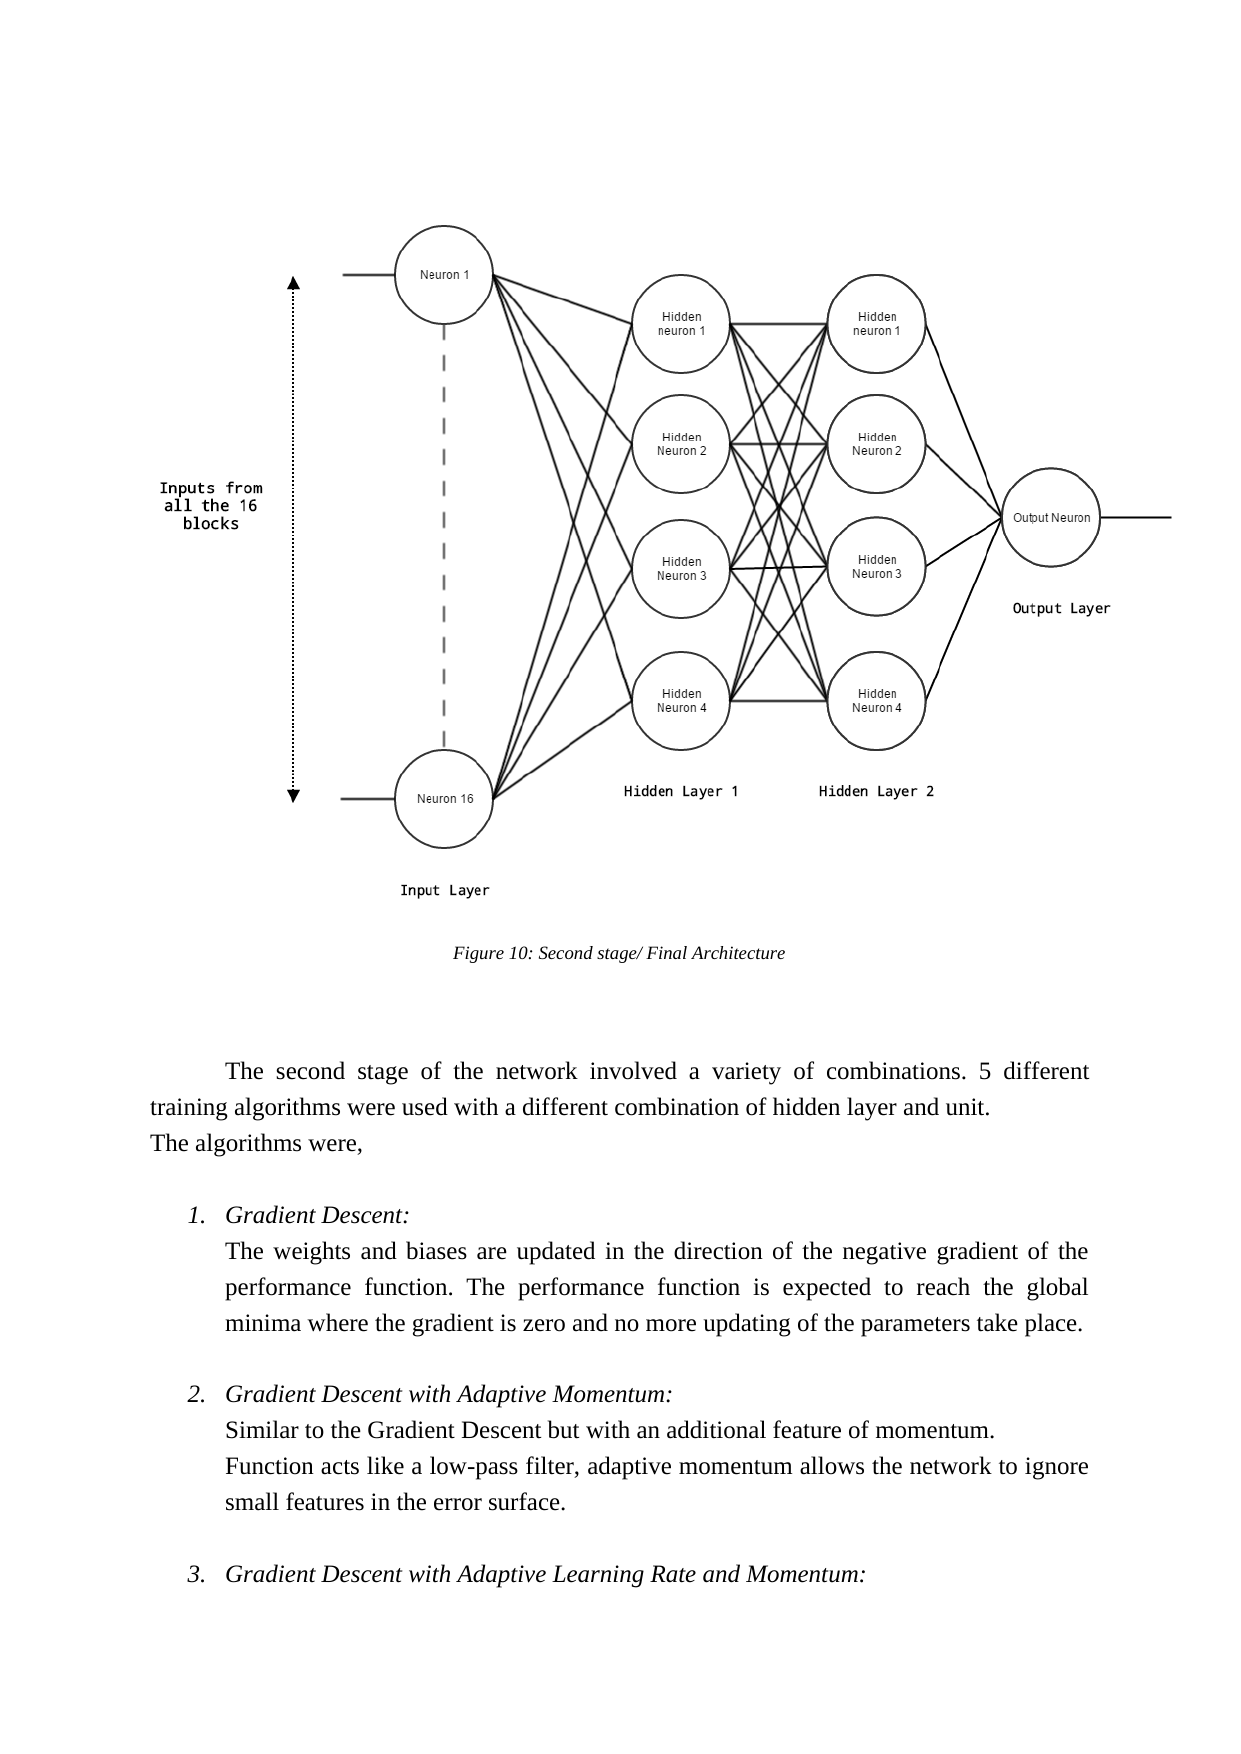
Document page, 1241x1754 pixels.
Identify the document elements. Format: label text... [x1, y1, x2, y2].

text The algorithms were, [150, 1128, 1090, 1157]
list Similar to the Gradient Descent but with an additional feature of momentum. [225, 1415, 1090, 1444]
text Figure 10: Second stage/ Final Architecture [150, 942, 1090, 963]
list Gradient Descent with Adaptive Learning Rate and Momentum: [187, 1559, 1090, 1588]
text The second stage of the network involved a variety of combinations. 5 different training algorithms were used with a different combination of hidden layer and unit. [150, 1056, 1090, 1121]
picture [150, 221, 1181, 900]
list The weights and biases are updated in the direction of the negative gradient of the performance function. The performance function is expected to reach the global minima where the gradient is zero and no more updating of the parameters take place. [225, 1236, 1090, 1336]
list Gradient Descent: [187, 1200, 1090, 1228]
list Gradient Descent with Adaptive Momentum: [187, 1379, 1090, 1408]
list Function acts like a low-pass filter, adaptive momentum allows the network to ignore small features in the error surface. [225, 1451, 1090, 1516]
